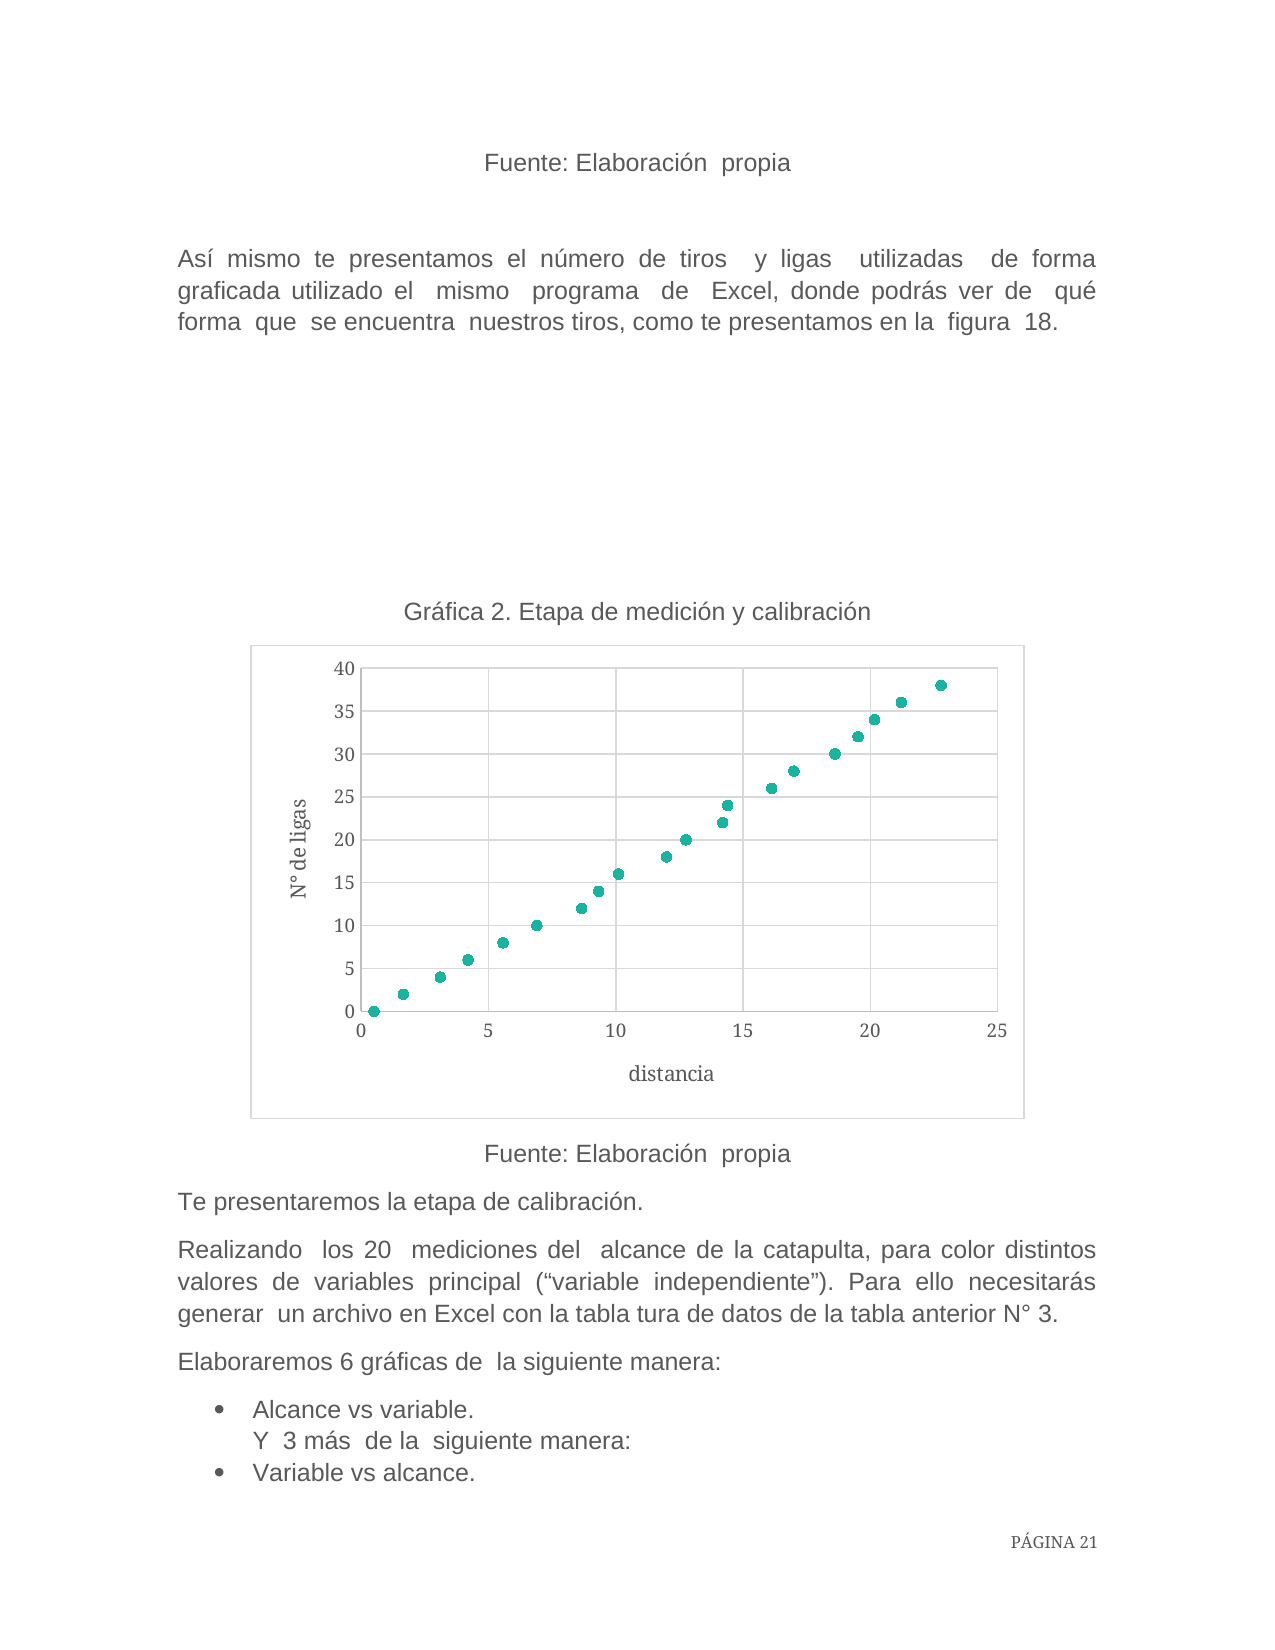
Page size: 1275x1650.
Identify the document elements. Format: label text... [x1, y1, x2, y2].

text Realizando los 20 mediciones del alcance de la catapulta, para color distintos valores de variables principal (“variable independiente”). Para ello necesitarás generar un archivo en Excel con la tabla tura de datos de la tabla anterior N° 3. [177, 1235, 1098, 1327]
text Fuente: Elaboración propia [177, 1139, 1098, 1168]
list Variable vs alcance. [215, 1458, 1098, 1487]
text Te presentaremos la etapa de calibración. [177, 1187, 1098, 1216]
text Gráfica 2. Etapa de medición y calibración [177, 597, 1098, 625]
text Elaboraremos 6 gráficas de la siguiente manera: [177, 1347, 1098, 1376]
text Fuente: Elaboración propia [177, 148, 1098, 176]
list Alcance vs variable. [215, 1395, 1098, 1424]
text Así mismo te presentamos el número de tiros y ligas utilizadas de forma graficada utilizado el mismo programa de Excel, donde podrás ver de qué forma que se encuentra nuestros tiros, como te presentamos en la figura 18. [177, 244, 1098, 336]
list Y 3 más de la siguiente manera: [252, 1426, 1098, 1455]
